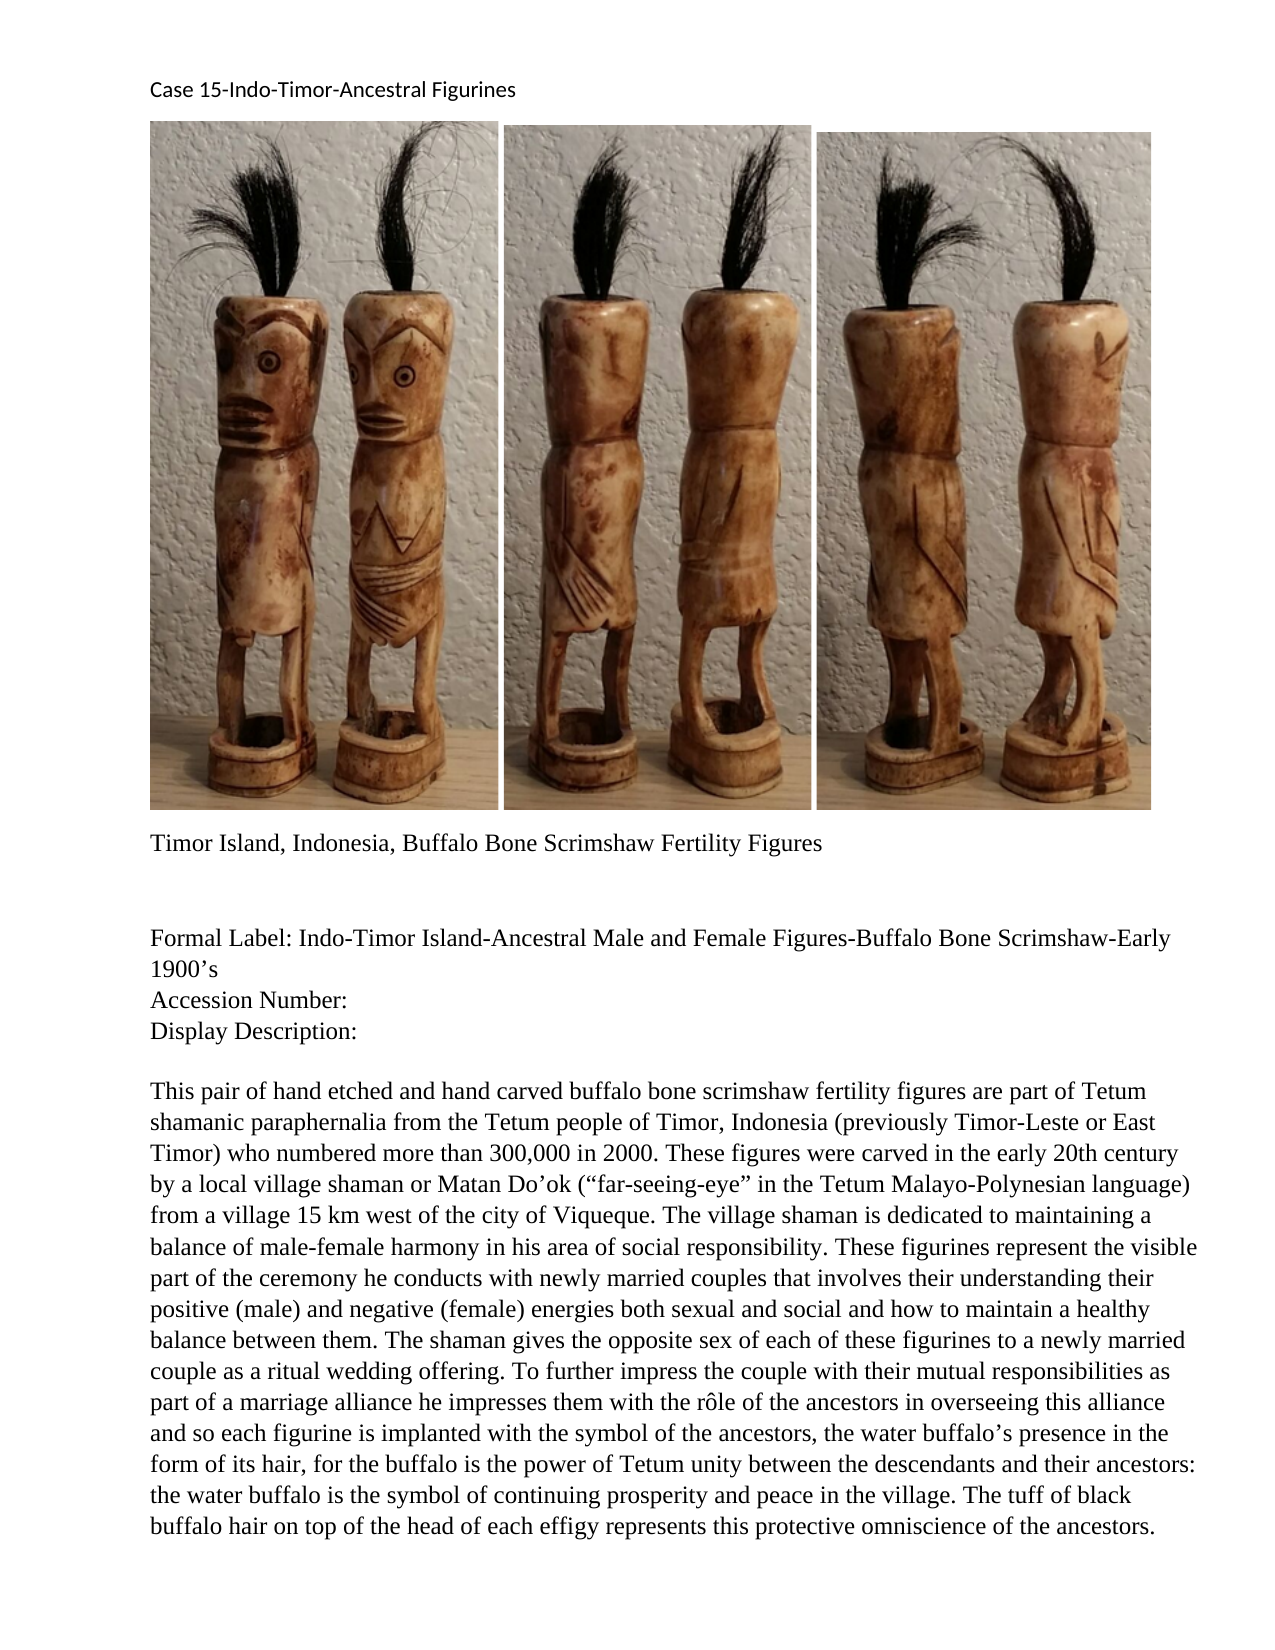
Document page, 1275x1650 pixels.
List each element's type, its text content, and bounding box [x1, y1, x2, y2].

text Display Description: [150, 1016, 1200, 1045]
picture [503, 125, 812, 810]
text This pair of hand etched and hand carved buffalo bone scrimshaw fertility figures are part of Tetum shamanic paraphernalia from the Tetum people of Timor, Indonesia (previously Timor-Leste or East Timor) who numbered more than 300,000 in 2000. These figures were carved in the early 20th century by a local village shaman or Matan Do’ok (“far-seeing-eye” in the Tetum Malayo-Polynesian language) from a village 15 km west of the city of Viqueque. The village shaman is dedicated to maintaining a balance of male-female harmony in his area of social responsibility. These figurines represent the visible part of the ceremony he conducts with newly married couples that involves their understanding their positive (male) and negative (female) energies both sexual and social and how to maintain a healthy balance between them. The shaman gives the opposite sex of each of these figurines to a newly married couple as a ritual wedding offering. To further impress the couple with their mutual responsibilities as part of a marriage alliance he impresses them with the rôle of the ancestors in overseeing this alliance and so each figurine is implanted with the symbol of the ancestors, the water buffalo’s presence in the form of its hair, for the buffalo is the power of Tetum unity between the descendants and their ancestors: the water buffalo is the symbol of continuing prosperity and peace in the village. The tuff of black buffalo hair on top of the head of each effigy represents this protective omniscience of the ancestors. [150, 1076, 1200, 1540]
picture [150, 121, 499, 810]
text Accession Number: [150, 985, 1200, 1014]
text Timor Island, Indonesia, Buffalo Bone Scrimshaw Fertility Figures [150, 828, 1200, 857]
text Case 15-Indo-Timor-Ancestral Figurines [150, 75, 1200, 103]
picture [816, 132, 1152, 810]
text Formal Label: Indo-Timor Island-Ancestral Male and Female Figures-Buffalo Bone Scrimshaw-Early 1900’s [150, 923, 1200, 983]
